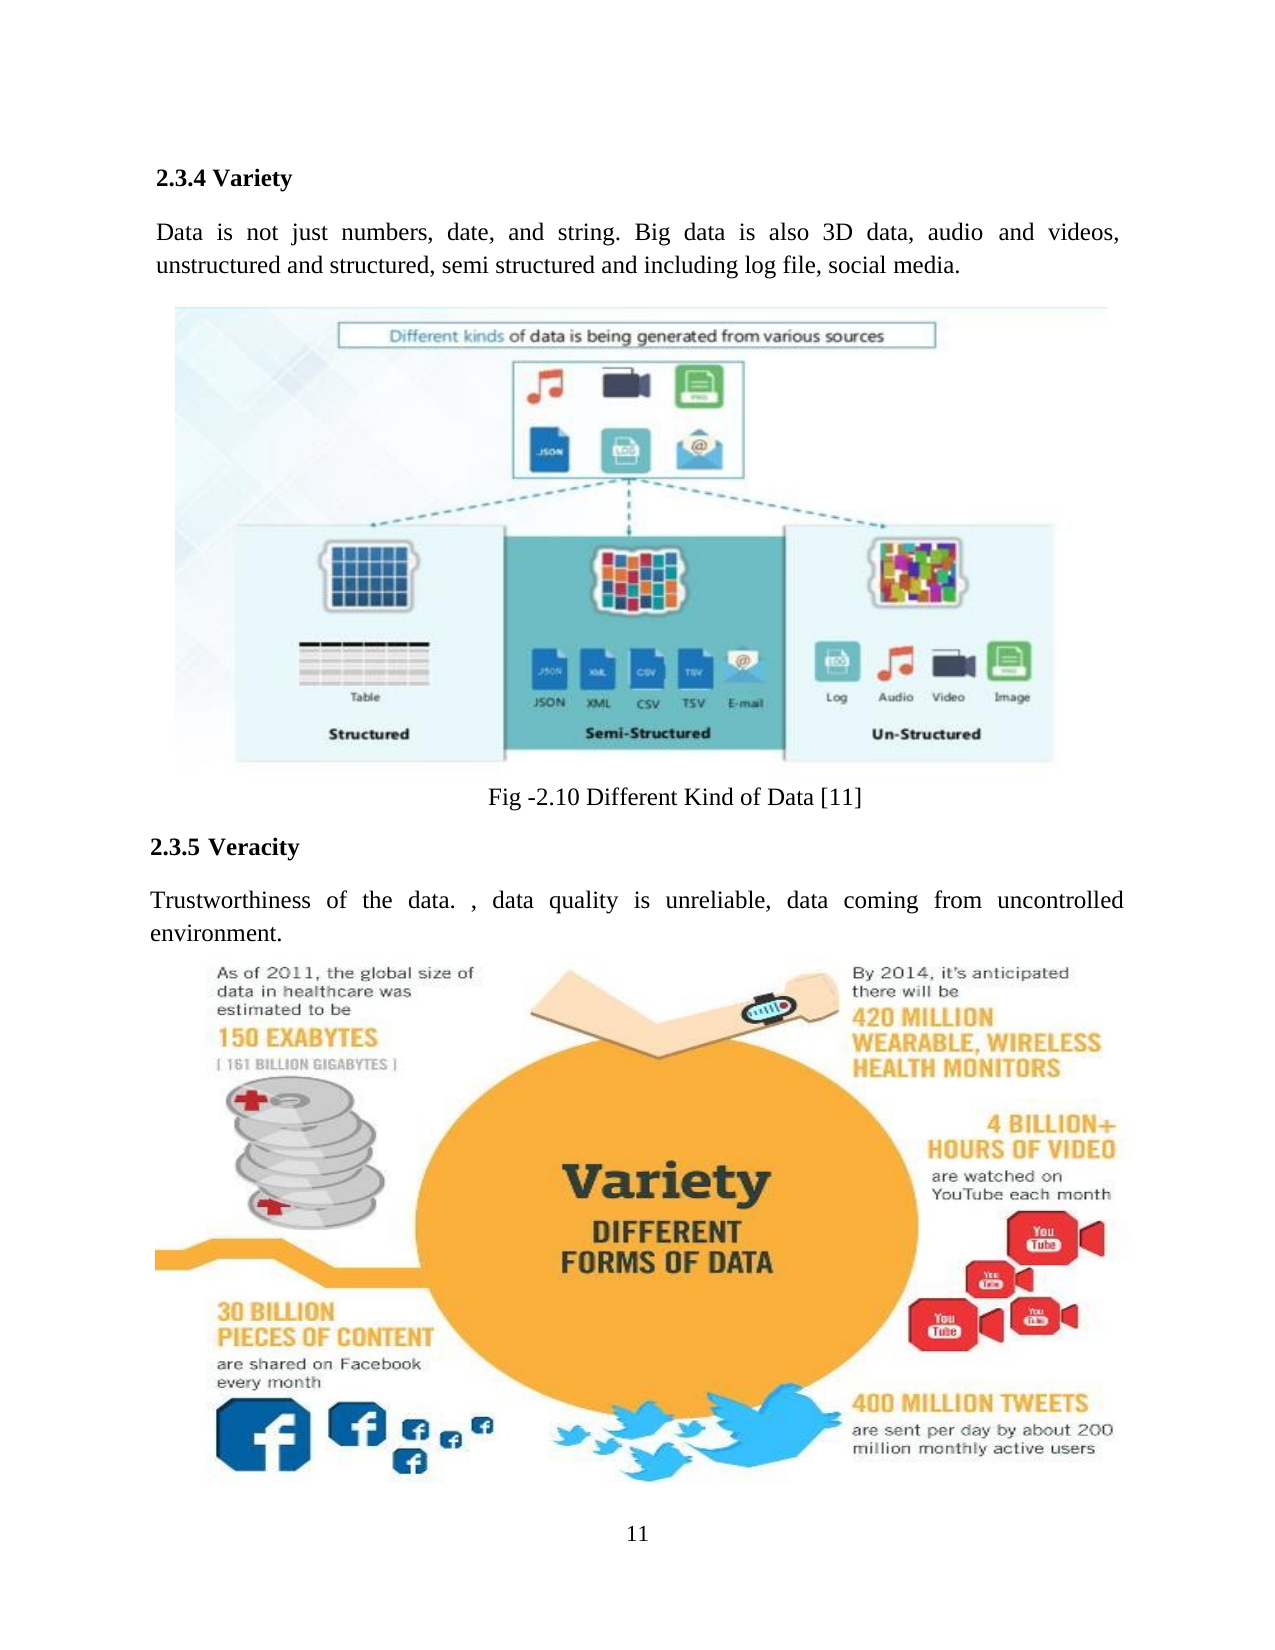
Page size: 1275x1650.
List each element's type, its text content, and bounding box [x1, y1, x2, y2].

list Data is not just numbers, date, and string. Big data is also 3D data, audio and videos, unstructured and structured, semi structured and including log file, social media. [156, 217, 1119, 279]
list Trustworthiness of the data. , data quality is unreliable, data coming from uncontrolled environment. [150, 885, 1125, 946]
picture [175, 307, 1108, 782]
picture [154, 957, 1131, 1484]
list Variety [150, 163, 1119, 192]
list Veracity [150, 832, 1125, 860]
